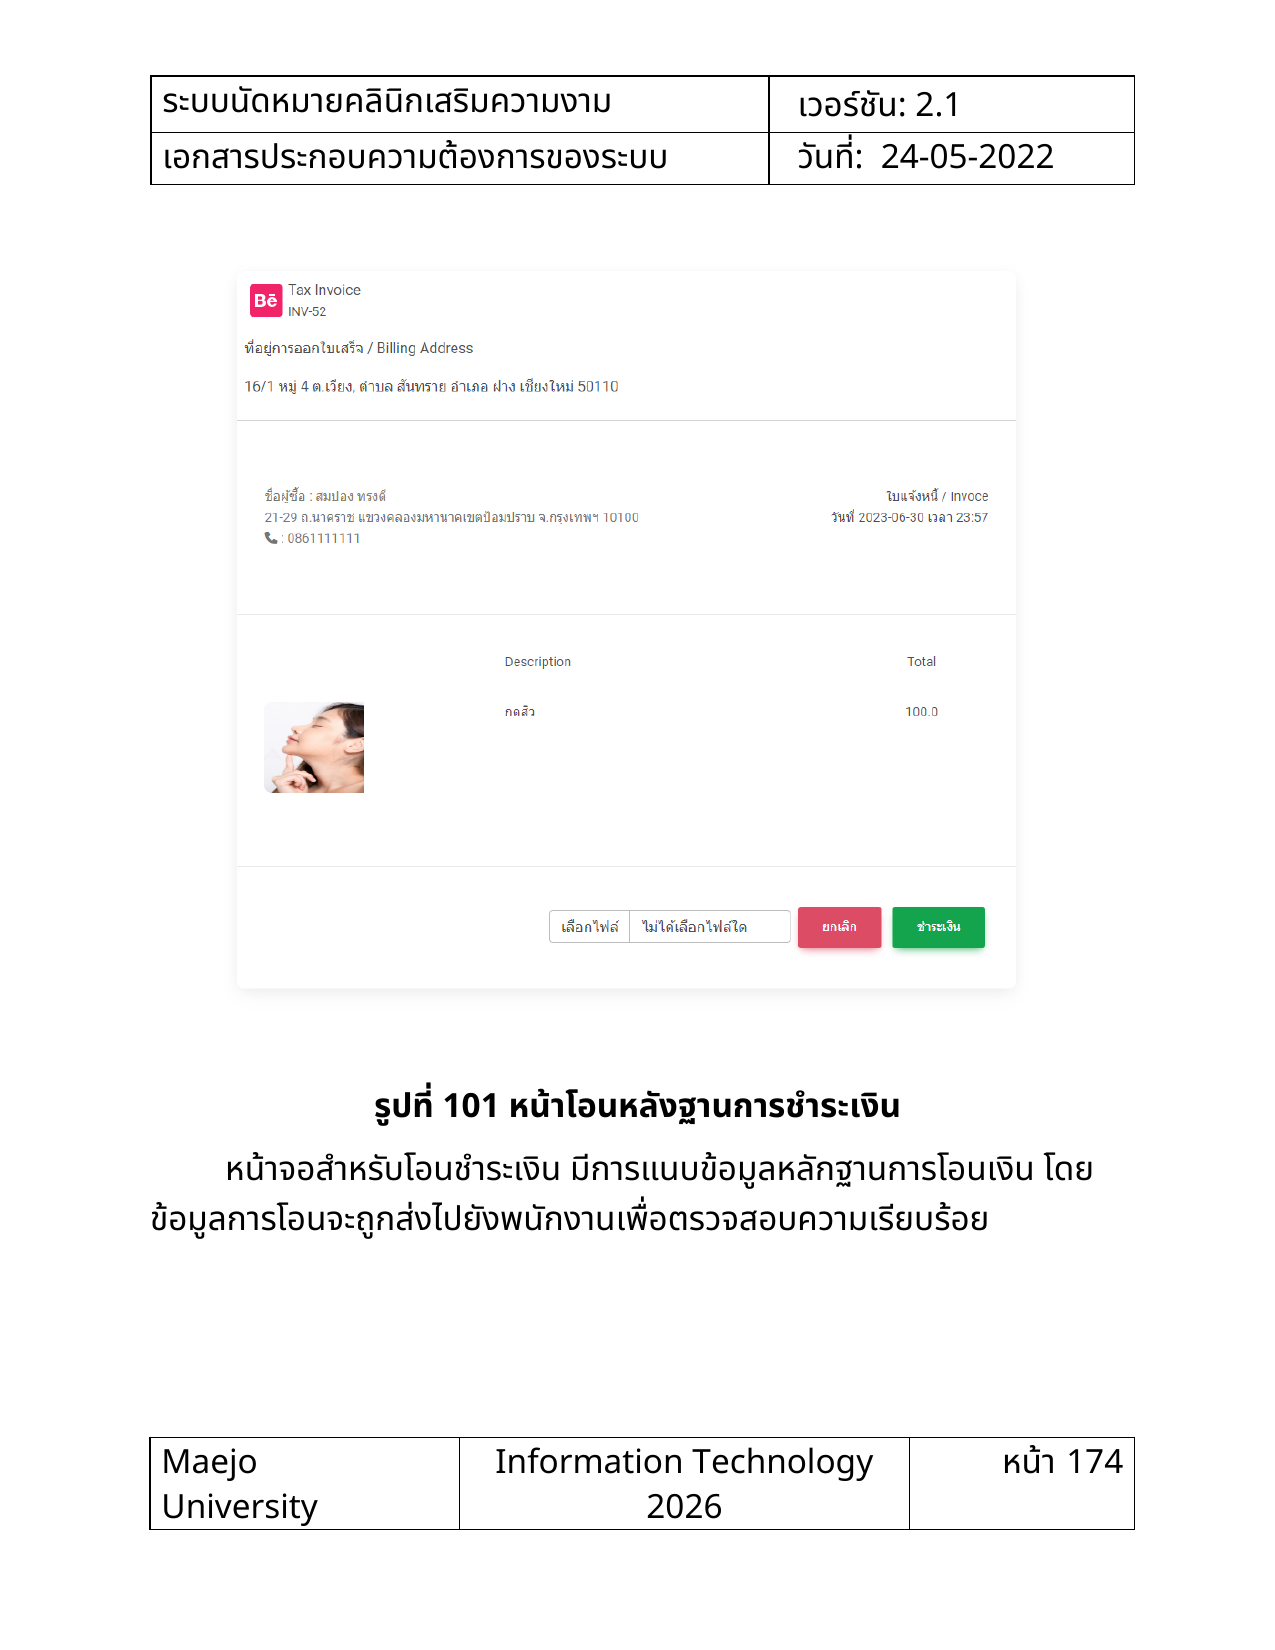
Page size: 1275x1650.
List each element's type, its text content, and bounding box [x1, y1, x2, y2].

picture [150, 230, 1125, 1069]
text หน้าจอสำหรับโอนชำระเงิน มีการแนบข้อมูลหลักฐานการโอนเงิน โดยข้อมูลการโอนจะถูกส่งไปยังพนักงานเพื่อตรวจสอบความเรียบร้อย [150, 1145, 1125, 1246]
text รูปที่ 101 หน้าโอนหลังฐานการชำระเงิน [150, 1082, 1125, 1132]
